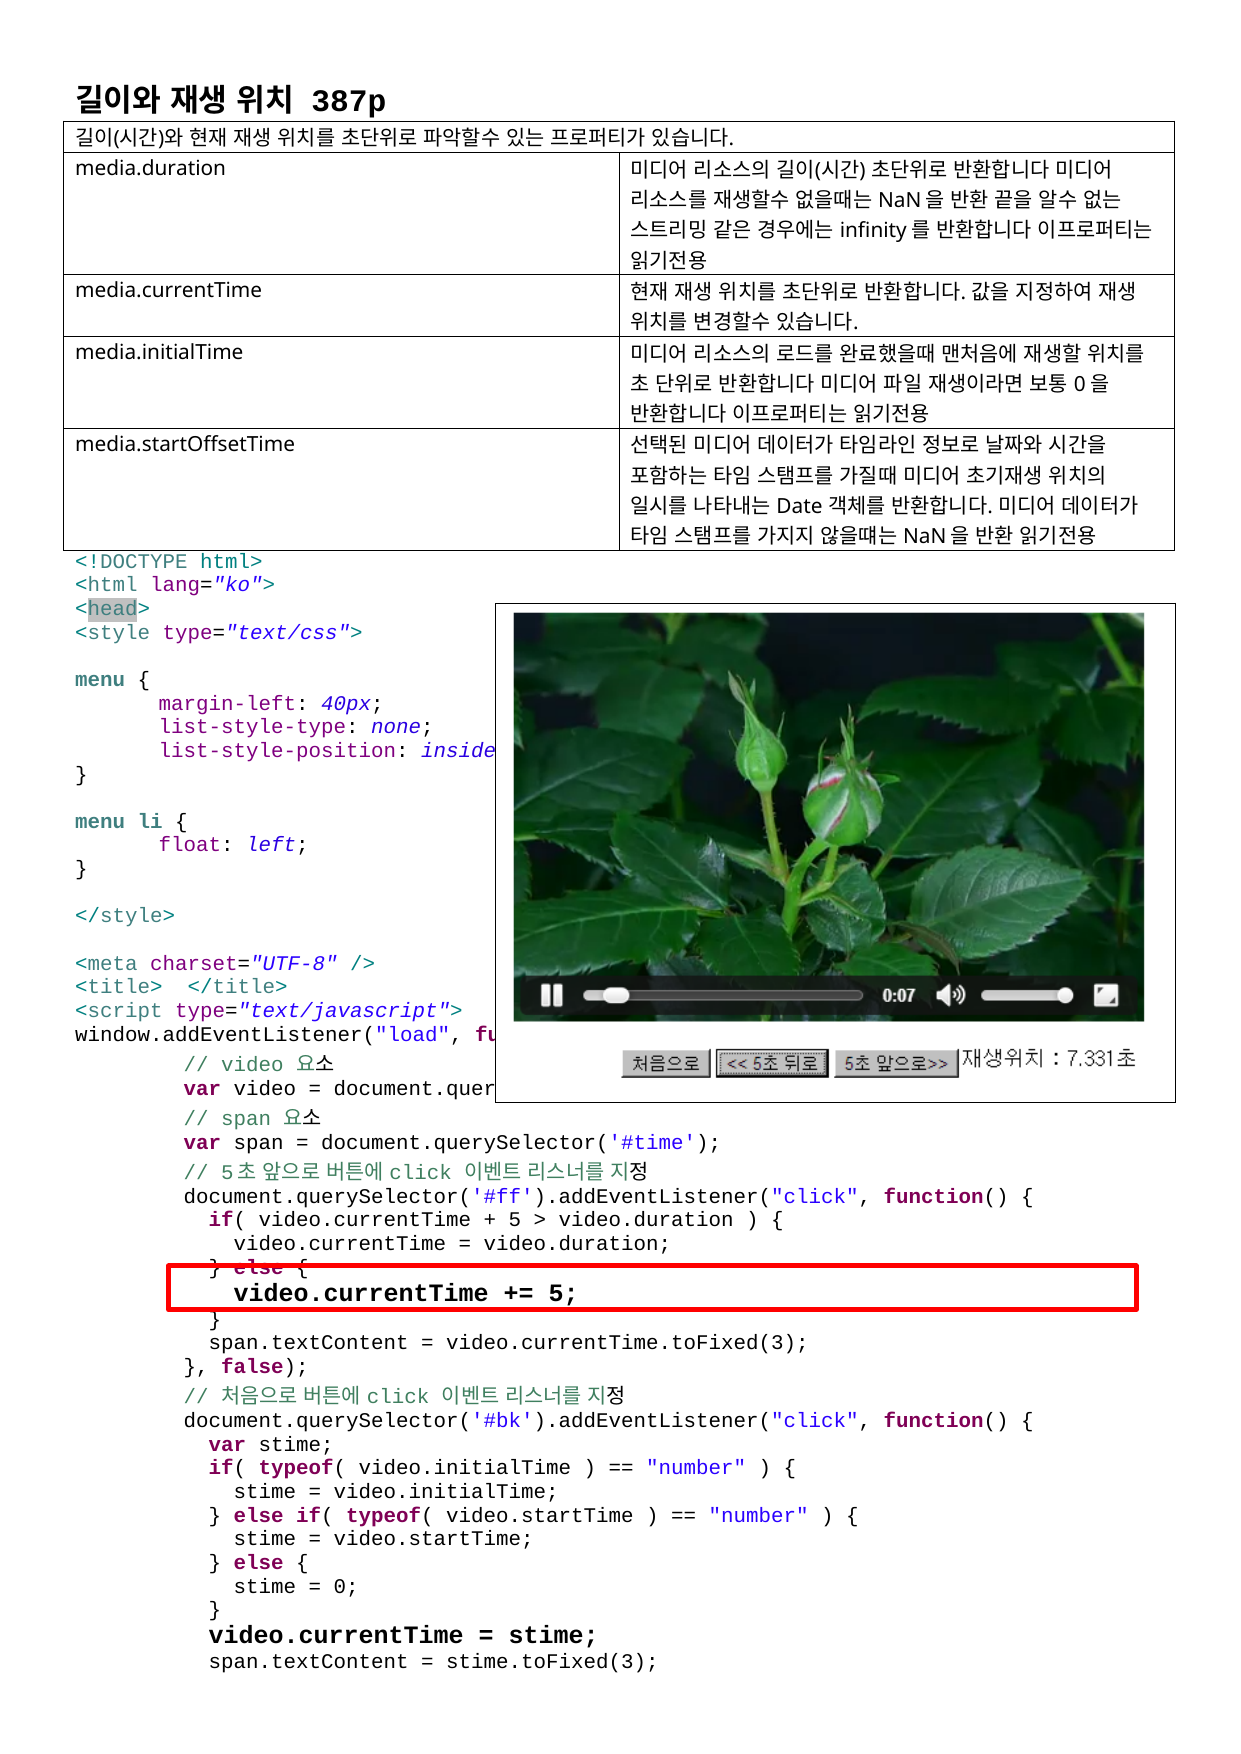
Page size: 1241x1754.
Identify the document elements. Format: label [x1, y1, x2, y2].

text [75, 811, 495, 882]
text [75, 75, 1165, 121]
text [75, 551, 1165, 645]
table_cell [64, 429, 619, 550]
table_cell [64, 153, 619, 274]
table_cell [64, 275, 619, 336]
picture [510, 610, 1160, 1095]
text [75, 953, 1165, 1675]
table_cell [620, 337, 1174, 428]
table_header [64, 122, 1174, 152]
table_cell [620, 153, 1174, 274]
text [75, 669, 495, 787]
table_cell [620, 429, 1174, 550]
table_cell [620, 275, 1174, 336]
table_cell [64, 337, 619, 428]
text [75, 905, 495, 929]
